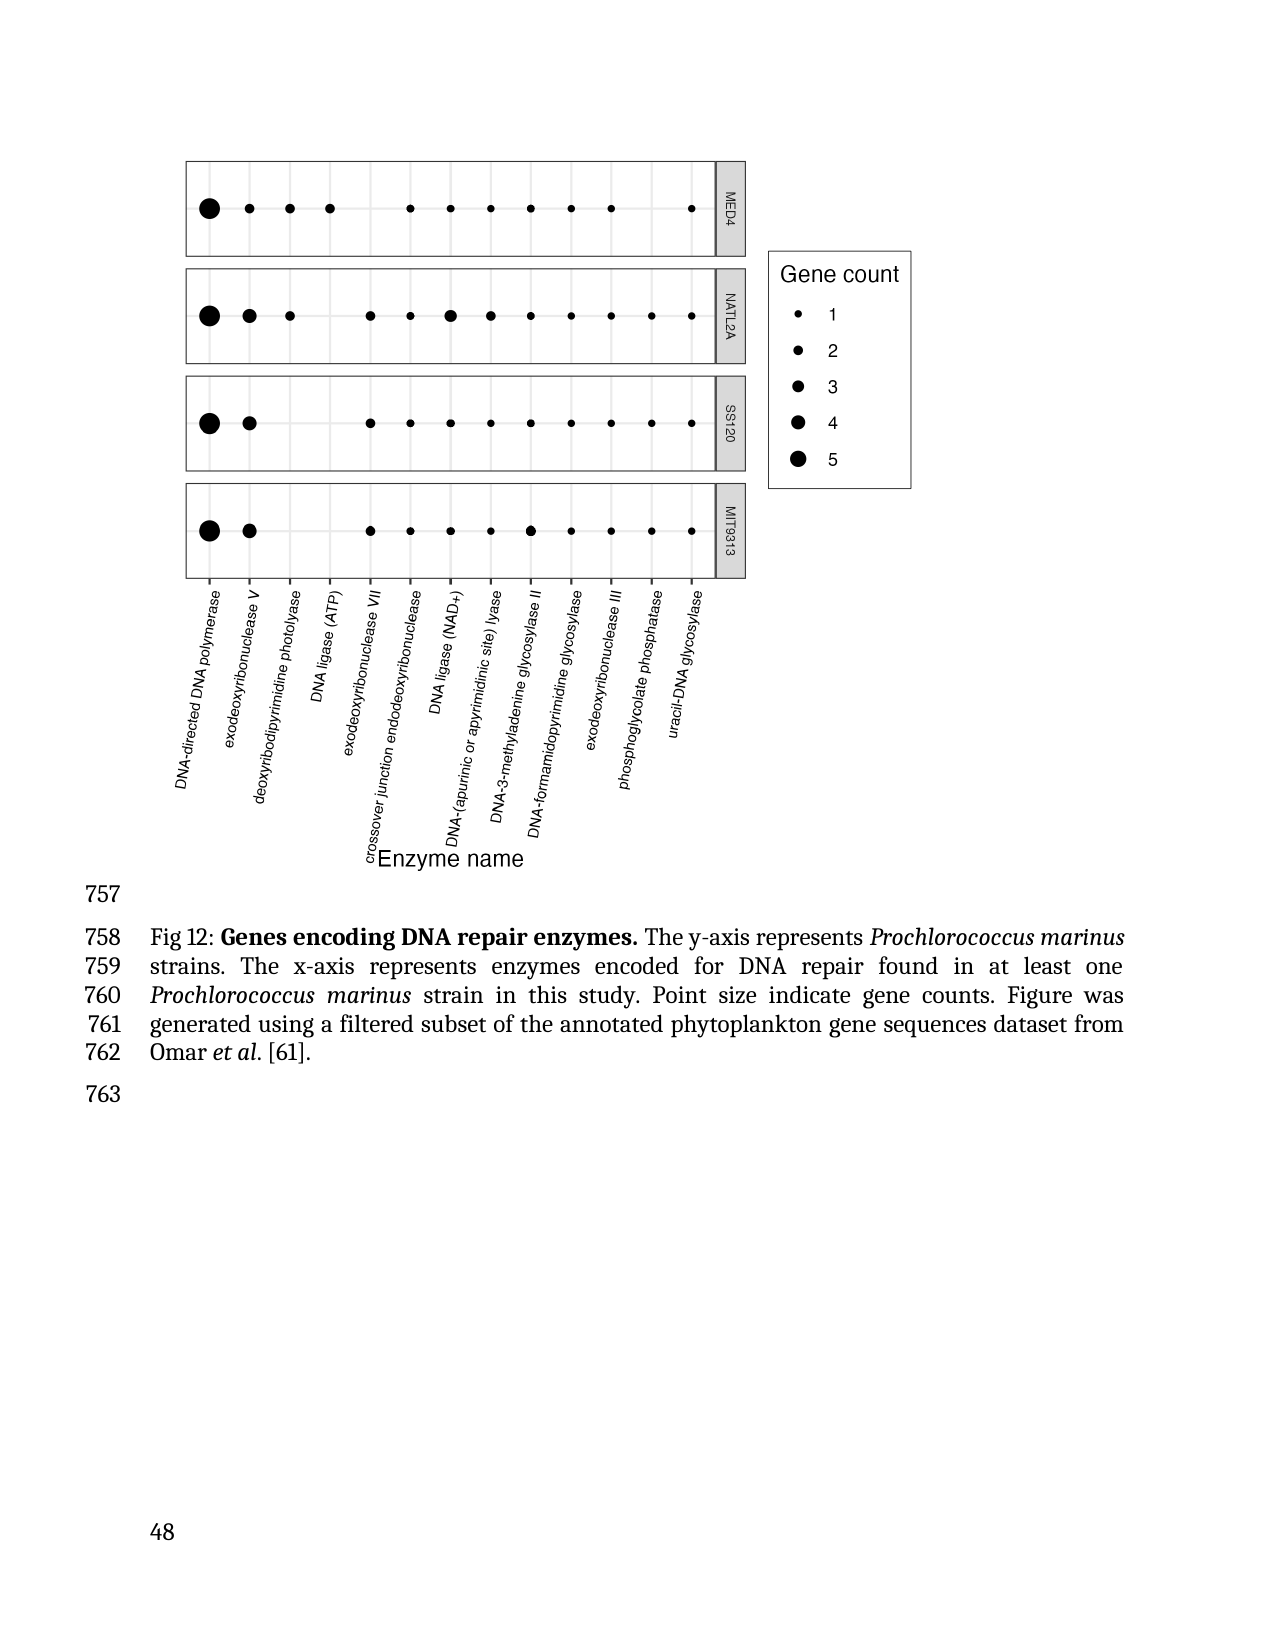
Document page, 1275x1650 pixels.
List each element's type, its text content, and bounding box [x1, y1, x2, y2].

text Fig 12: Genes encoding DNA repair enzymes. The y-axis represents Prochlorococcus marinus strains. The x-axis represents enzymes encoded for DNA repair found in at least one Prochlorococcus marinus strain in this study. Point size indicate gene counts. Figure was generated using a filtered subset of the annotated phytoplankton gene sequences dataset from Omar et al. [61]. [150, 923, 1125, 1067]
picture [168, 150, 922, 903]
